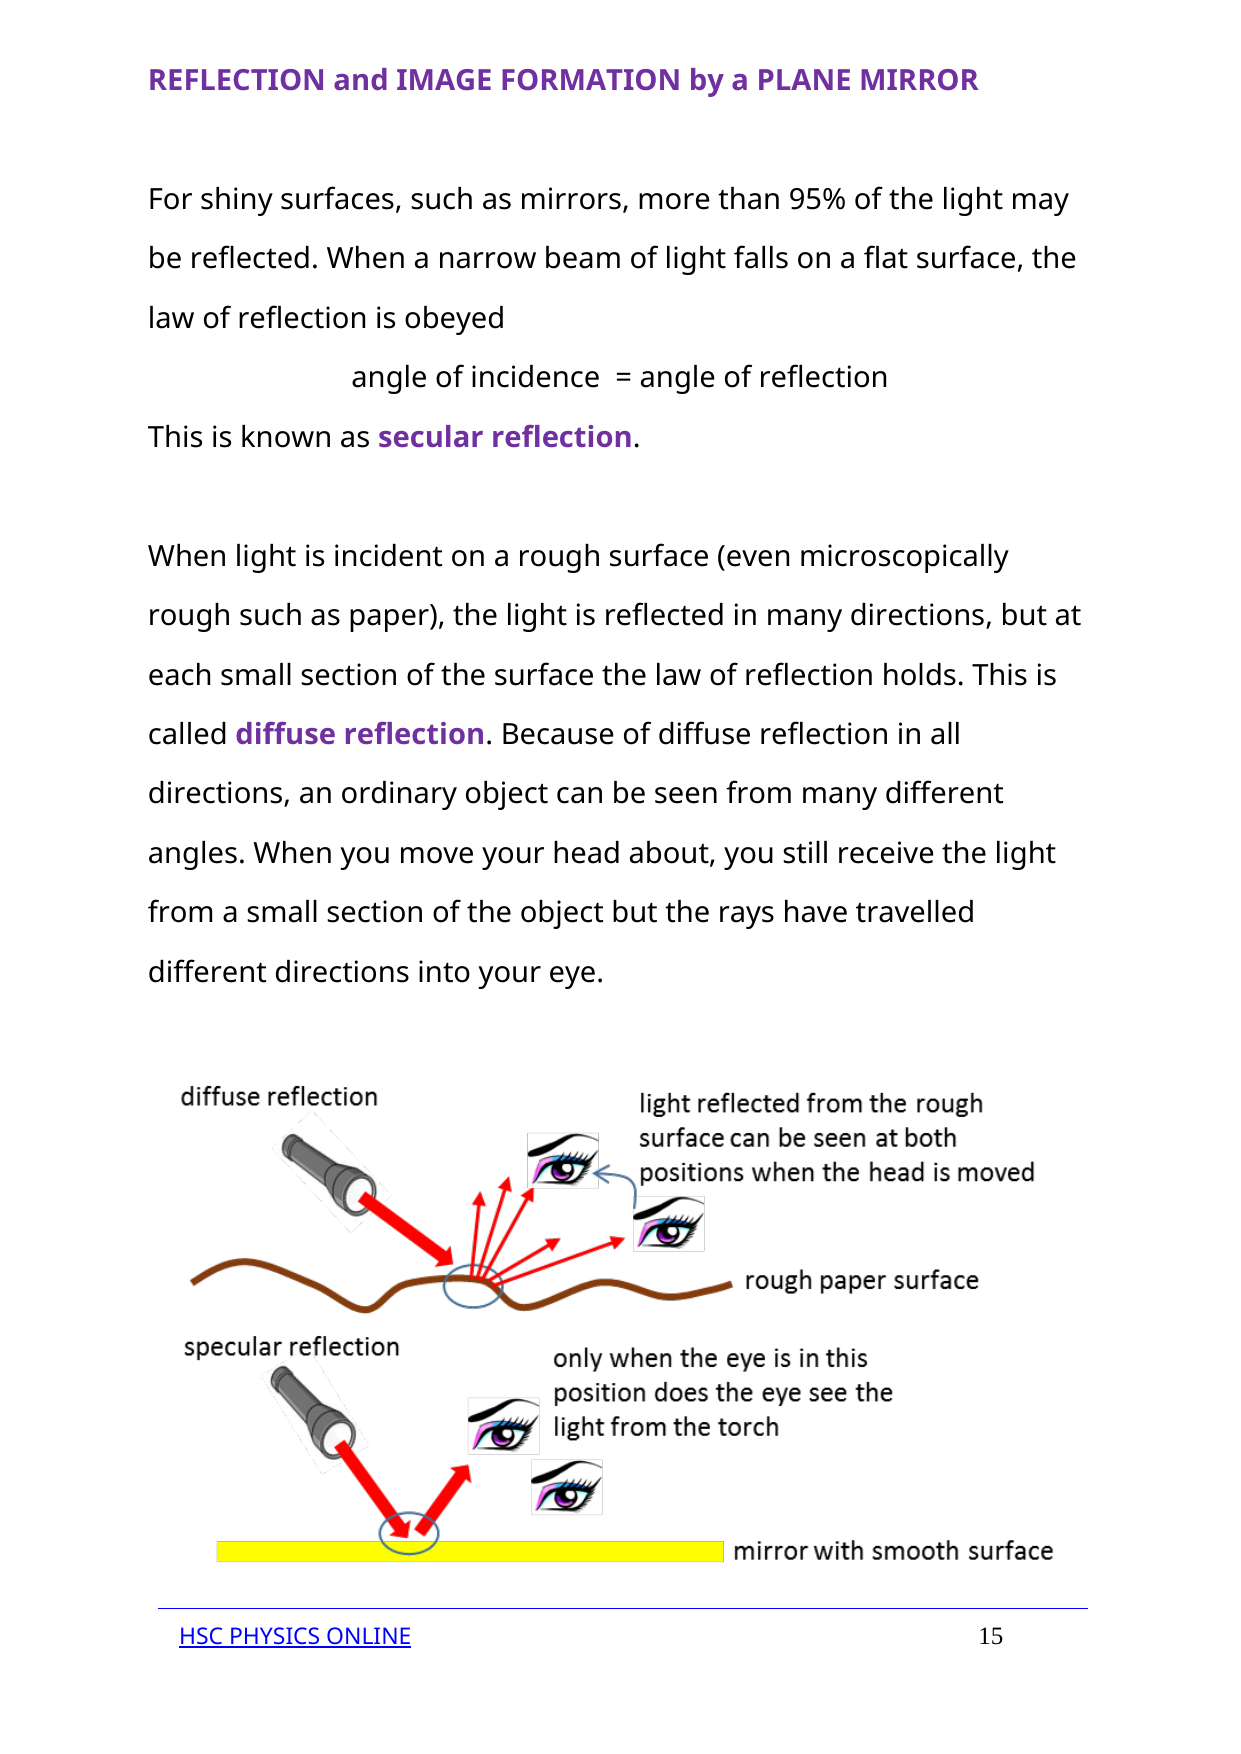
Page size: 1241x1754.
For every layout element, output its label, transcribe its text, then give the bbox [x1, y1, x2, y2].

text REFLECTION and IMAGE FORMATION by a PLANE MIRROR [148, 59, 1092, 99]
text This is known as secular reflection. [148, 416, 1092, 456]
text For shiny surfaces, such as mirrors, more than 95% of the light may be reflected. When a narrow beam of light falls on a flat surface, the law of reflection is obeyed [148, 178, 1092, 337]
picture [162, 1070, 1078, 1585]
text When light is incident on a rough surface (even microscopically rough such as paper), the light is reflected in many directions, but at each small section of the surface the law of reflection holds. This is called diffuse reflection. Because of diffuse reflection in all directions, an ordinary object can be seen from many different angles. When you move your head about, you still receive the light from a small section of the object but the rays have travelled different directions into your eye. [148, 535, 1092, 991]
text angle of incidence = angle of reflection [148, 356, 1092, 396]
